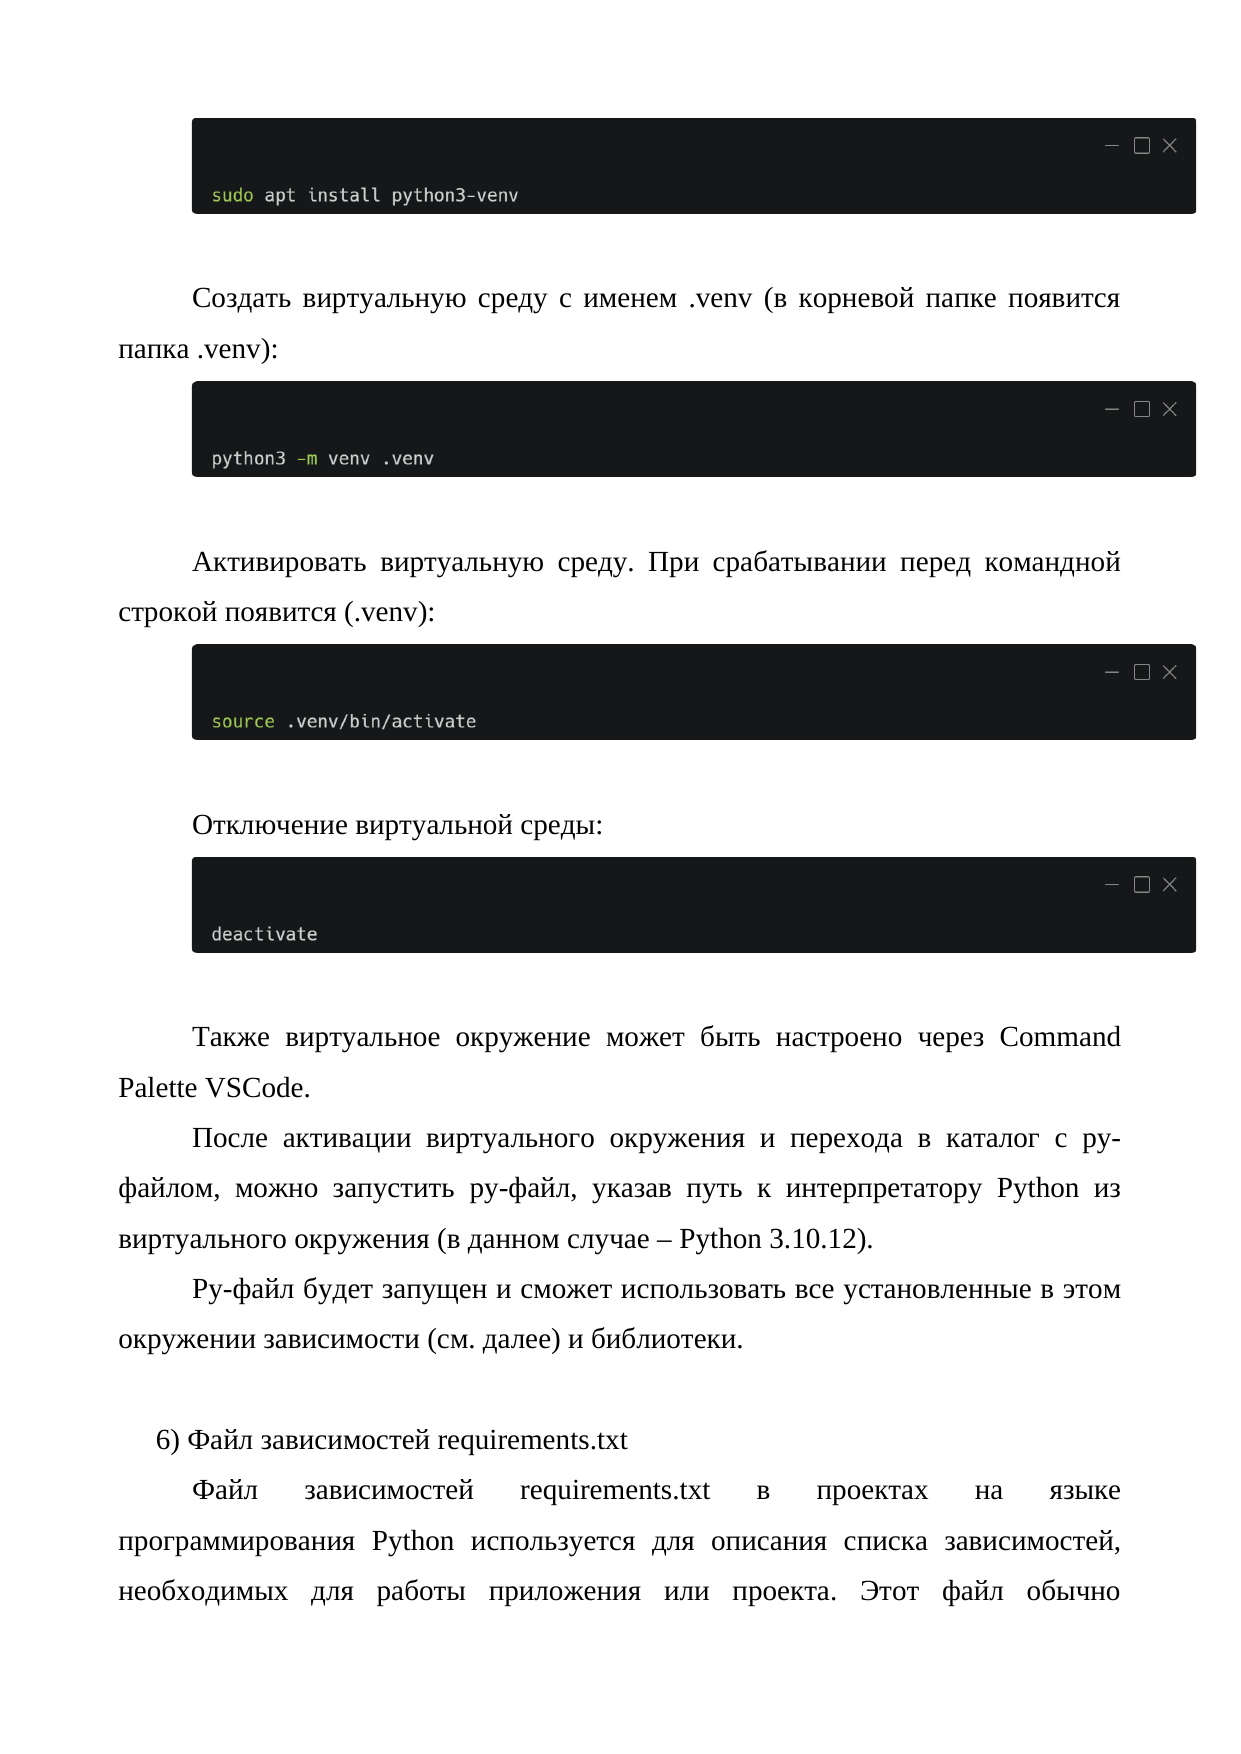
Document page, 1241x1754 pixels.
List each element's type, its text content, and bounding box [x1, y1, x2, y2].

picture [191, 381, 1197, 477]
text После активации виртуального окружения и перехода в каталог с py-файлом, можно запустить py-файл, указав путь к интерпретатору Python из виртуального окружения (в данном случае – Python 3.10.12). [118, 1120, 1122, 1254]
text Cоздать виртуальную среду с именем .venv (в корневой папке появится папка .venv): [118, 281, 1122, 364]
text Py-файл будет запущен и сможет использовать все установленные в этом окружении зависимости (см. далее) и библиотеки. [118, 1271, 1122, 1355]
text Отключение виртуальной среды: [118, 807, 1122, 840]
picture [191, 644, 1197, 740]
list Файл зависимостей requirements.txt [156, 1422, 1122, 1456]
text Активировать виртуальную среду. При срабатывании перед командной строкой появится (.venv): [118, 544, 1122, 627]
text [118, 1472, 1122, 1607]
text Также виртуальное окружение может быть настроено через Command Palette VSCode. [118, 1019, 1122, 1103]
picture [191, 118, 1197, 214]
picture [191, 857, 1197, 953]
